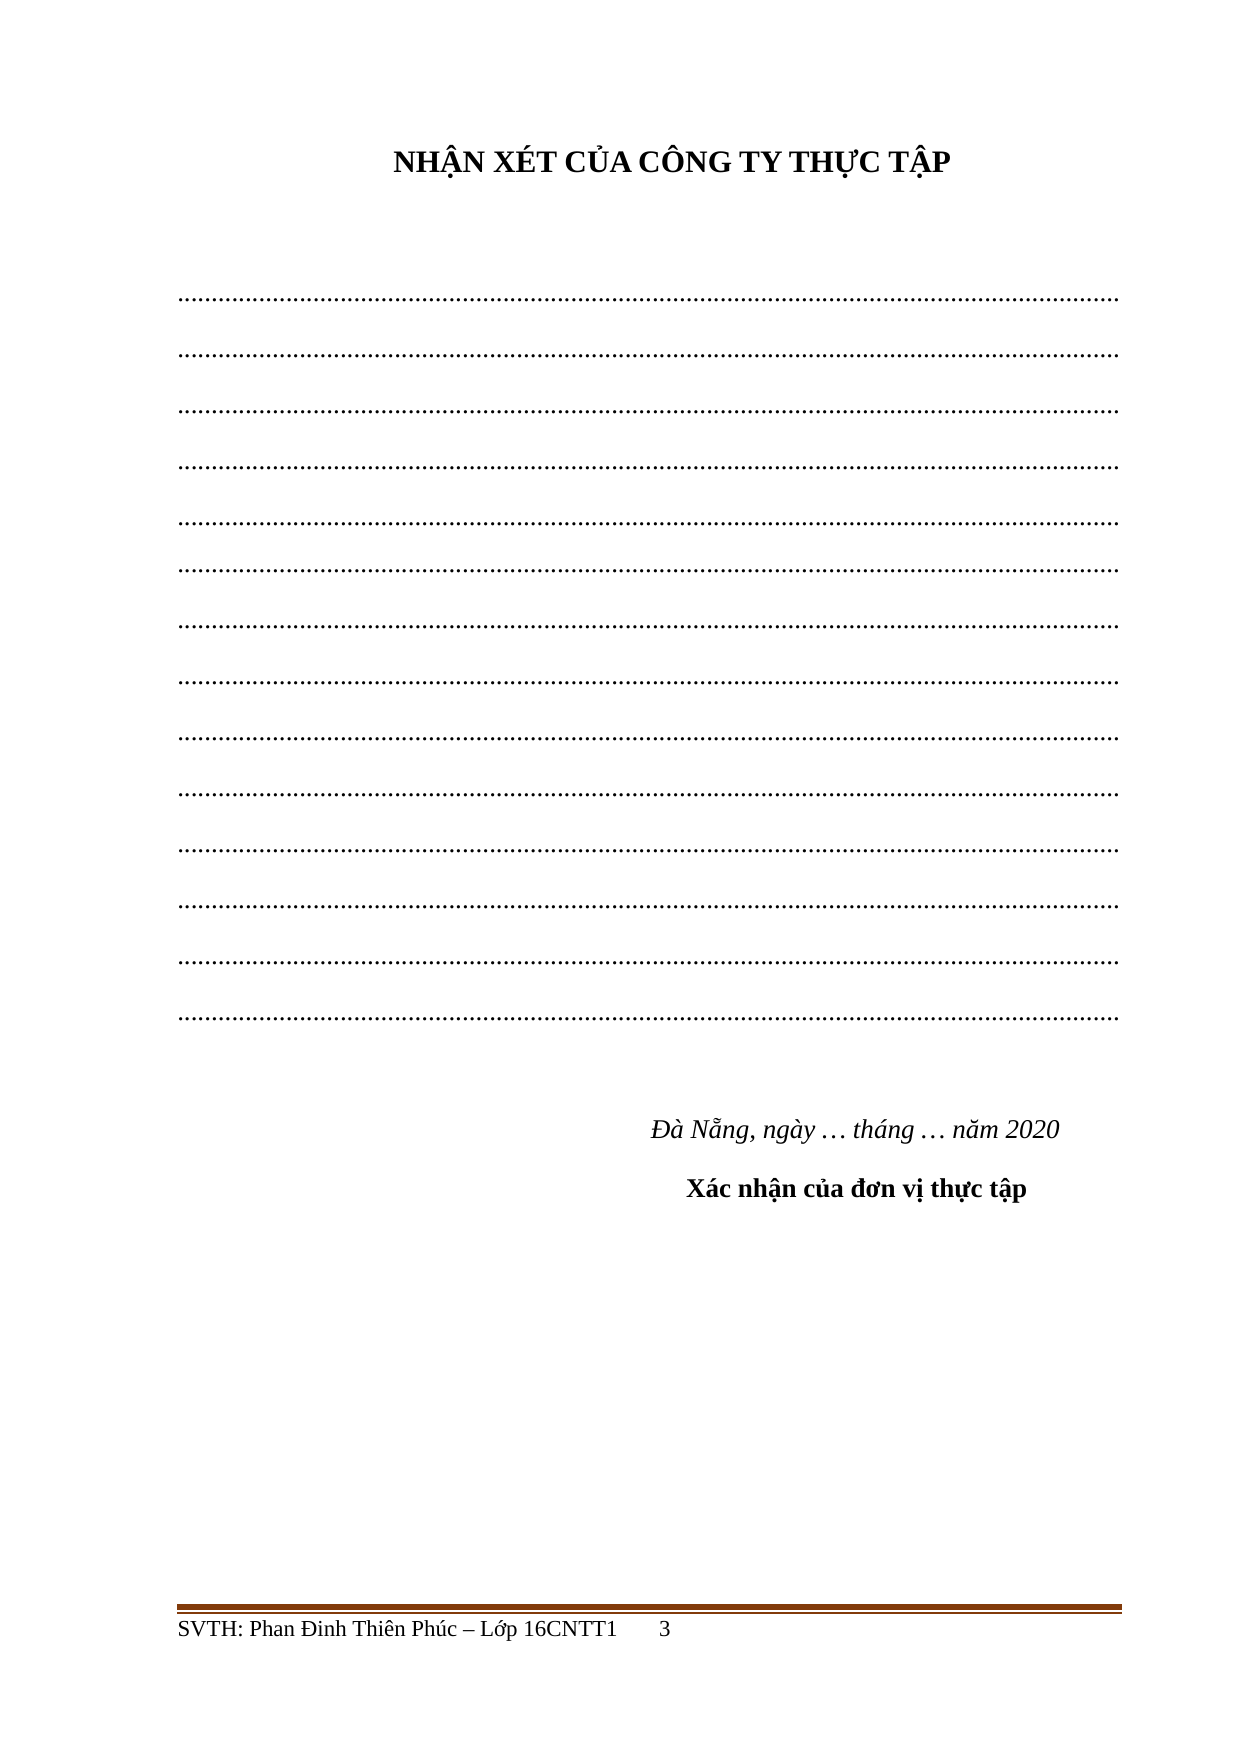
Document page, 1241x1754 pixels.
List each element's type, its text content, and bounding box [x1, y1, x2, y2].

text Xác nhận của đơn vị thực tập [177, 1173, 1122, 1204]
text Đà Nẵng, ngày … tháng … năm 2020 [177, 1113, 1122, 1144]
subtitle NHẬN XÉT CỦA CÔNG TY THỰC TẬP [177, 143, 1122, 179]
